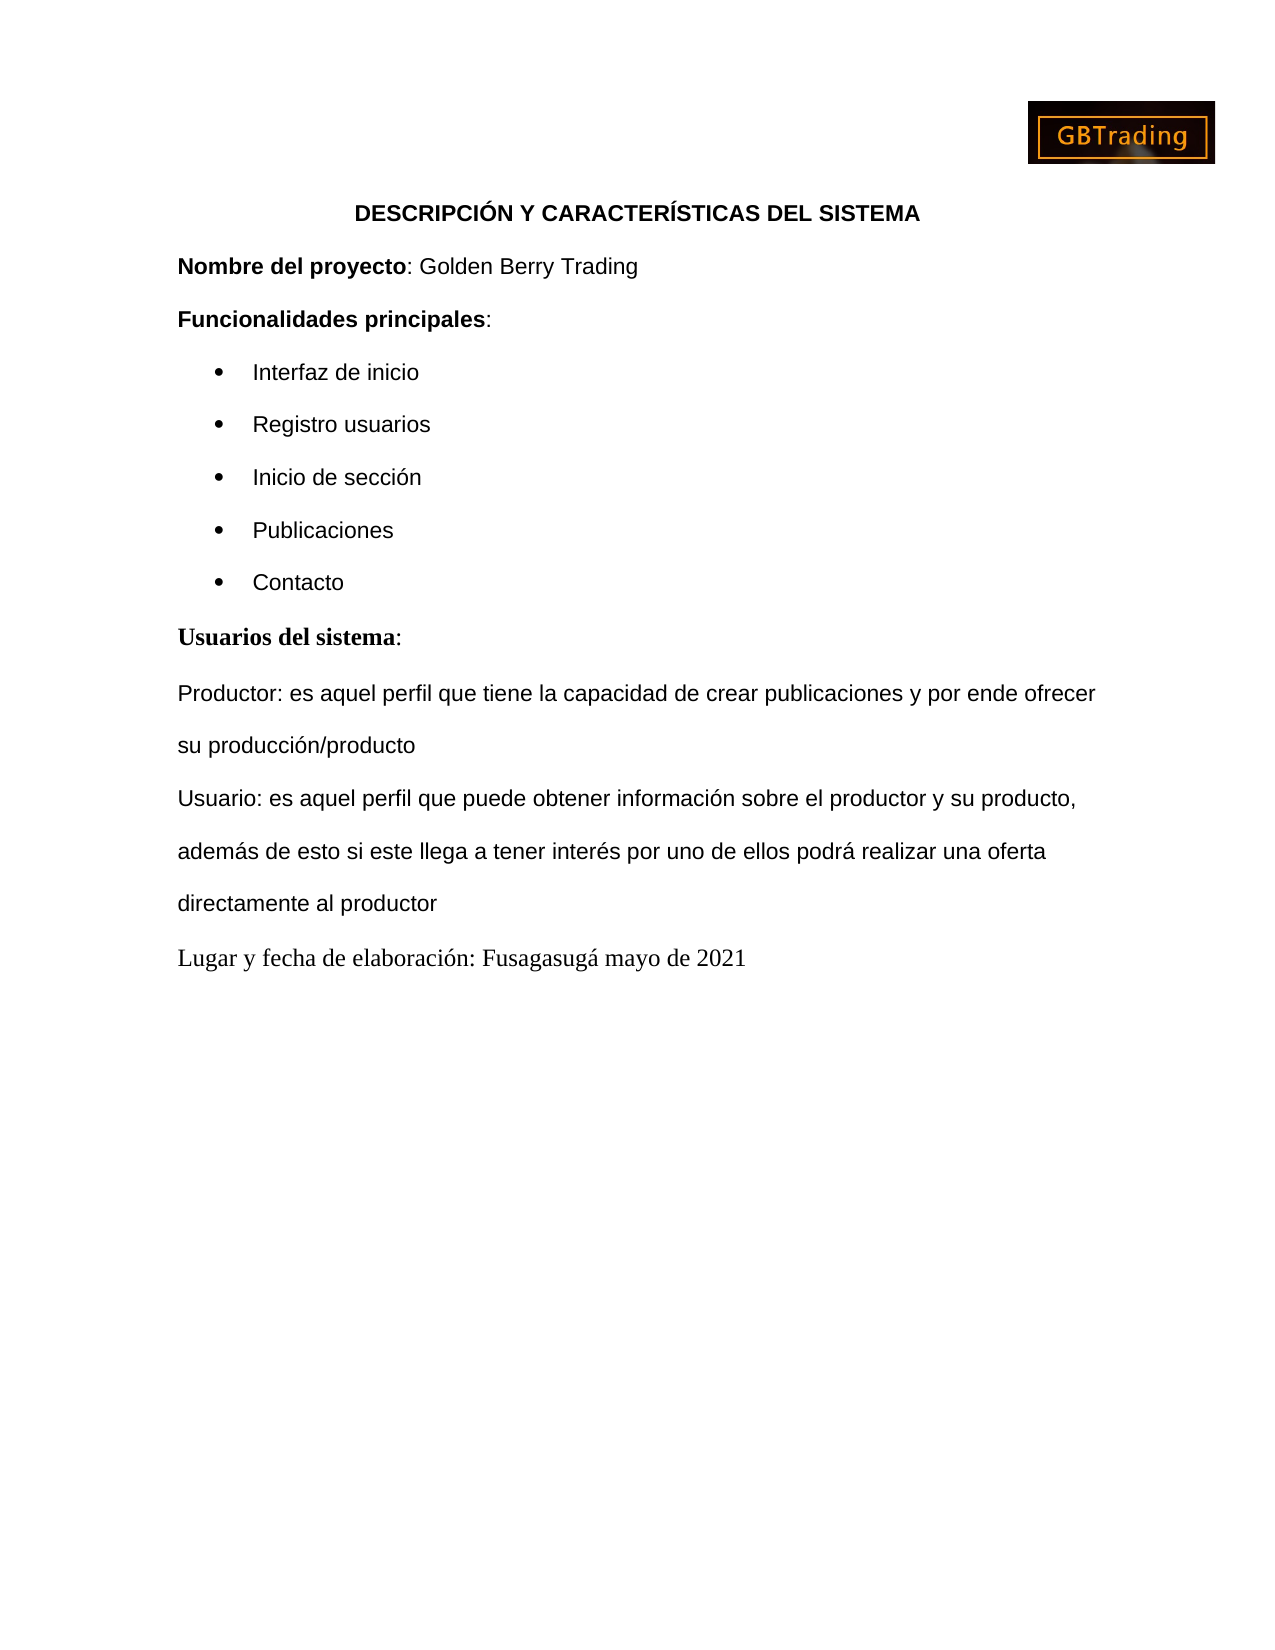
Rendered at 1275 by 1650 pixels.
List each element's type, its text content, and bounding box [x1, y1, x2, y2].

list Inicio de sección [215, 464, 1098, 490]
text Funcionalidades principales: [177, 306, 1098, 332]
text Productor: es aquel perfil que tiene la capacidad de crear publicaciones y por ende ofrecer su producción/producto [177, 679, 1098, 758]
text Usuario: es aquel perfil que puede obtener información sobre el productor y su producto, además de esto si este llega a tener interés por uno de ellos podrá realizar una oferta directamente al productor [177, 785, 1098, 917]
picture [1028, 101, 1216, 164]
text Nombre del proyecto: Golden Berry Trading [177, 253, 1098, 279]
list Publicaciones [215, 517, 1098, 543]
list Contacto [215, 569, 1098, 596]
text Usuarios del sistema: [177, 622, 1098, 651]
list Interfaz de inicio [215, 358, 1098, 385]
text Lugar y fecha de elaboración: Fusagasugá mayo de 2021 [177, 943, 1098, 972]
text DESCRIPCIÓN Y CARACTERÍSTICAS DEL SISTEMA [177, 200, 1098, 227]
list Registro usuarios [215, 411, 1098, 437]
